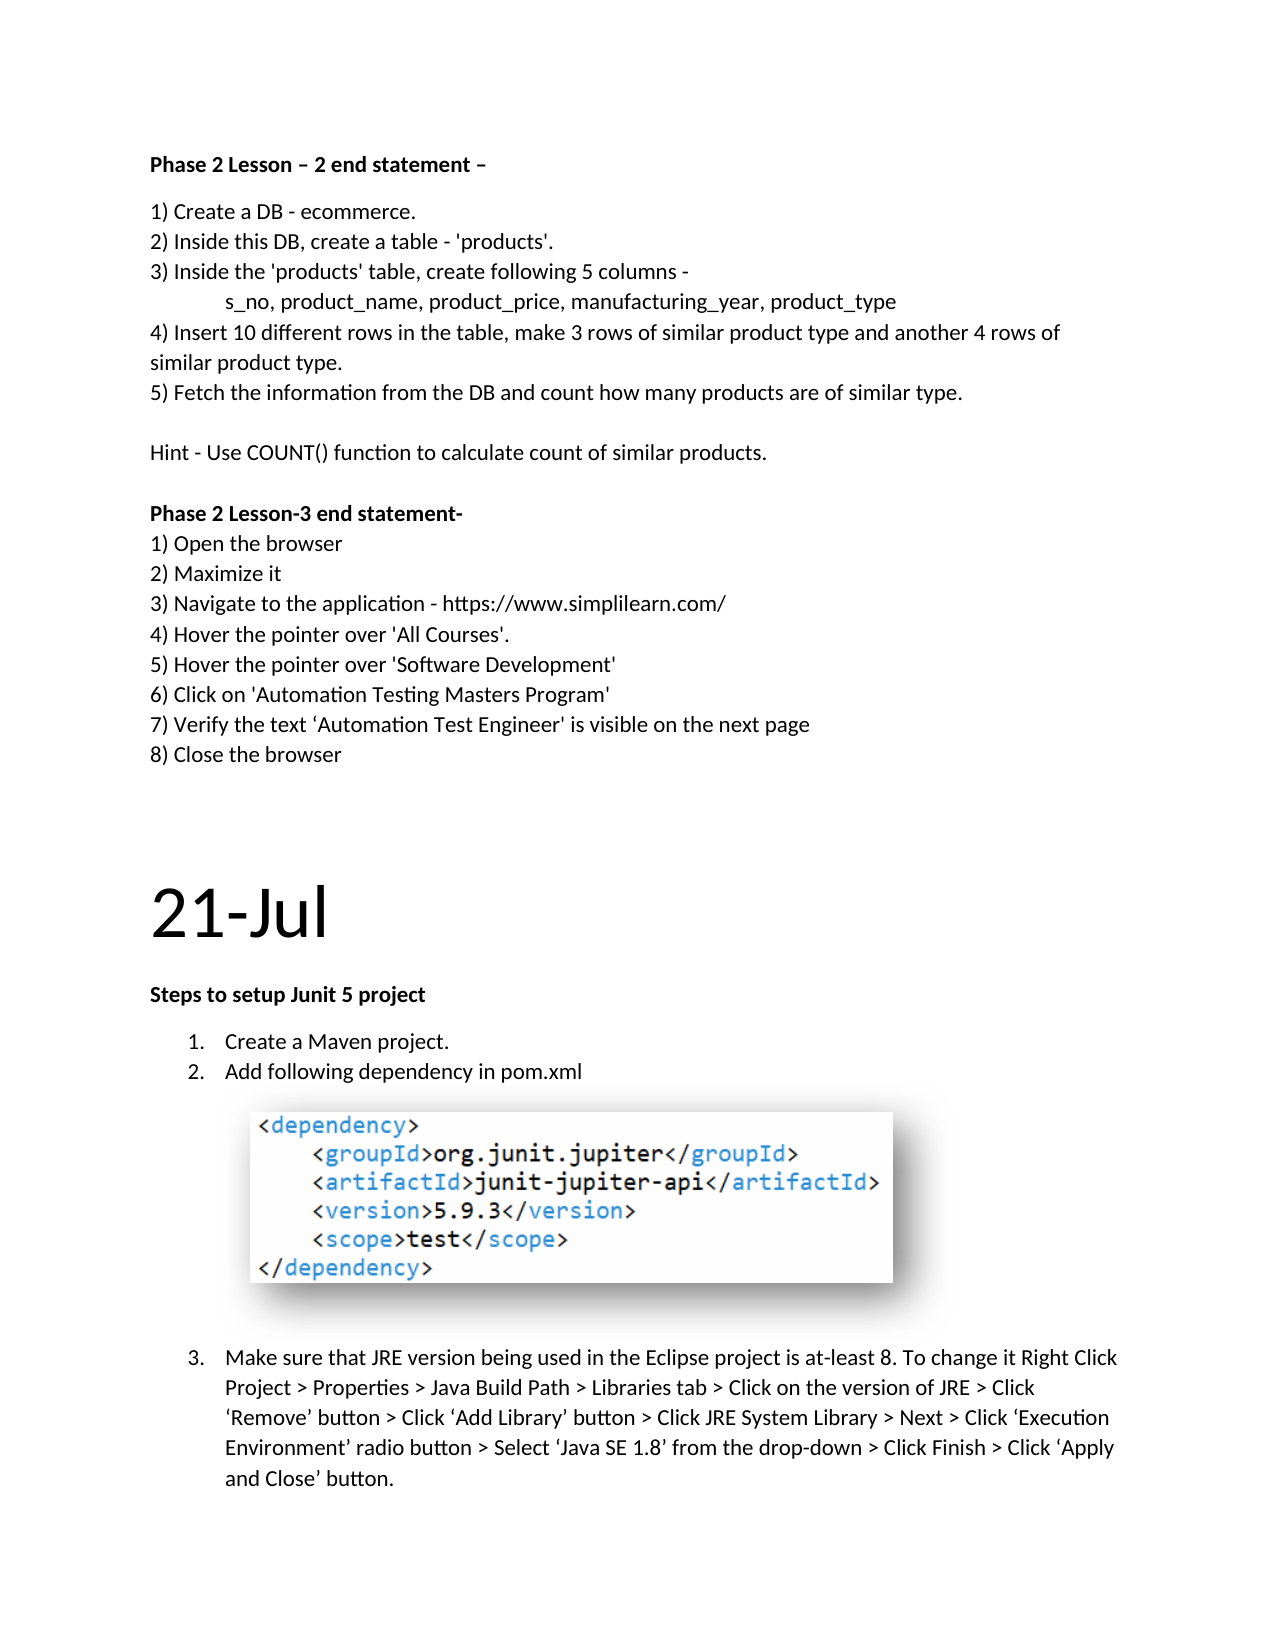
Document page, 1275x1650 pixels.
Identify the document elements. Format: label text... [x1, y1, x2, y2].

text 4) Hover the pointer over 'All Courses'. [150, 620, 1125, 648]
text 3) Navigate to the application - https://www.simplilearn.com/ [150, 589, 1125, 618]
text Phase 2 Lesson-3 end statement- [150, 499, 1125, 527]
picture [250, 1112, 893, 1283]
text 2) Maximize it [150, 559, 1125, 587]
text 4) Insert 10 different rows in the table, make 3 rows of similar product type and another 4 rows of similar product type. [150, 318, 1125, 376]
text s_no, product_name, product_price, manufacturing_year, product_type [150, 287, 1125, 316]
text 1) Create a DB - ecommerce. [150, 197, 1125, 225]
text 5) Fetch the information from the DB and count how many products are of similar type. [150, 378, 1125, 406]
list Make sure that JRE version being used in the Eclipse project is at-least 8. To change it Right Click Project > Properties > Java Build Path > Libraries tab > Click on the version of JRE > Click ‘Remove’ button > Click ‘Add Library’ button > Click JRE System Library > Next > Click ‘Execution Environment’ radio button > Select ‘Java SE 1.8’ from the drop-down > Click Finish > Click ‘Apply and Close’ button. [187, 1343, 1125, 1492]
list Create a Maven project. [187, 1027, 1125, 1055]
text Steps to setup Junit 5 project [150, 980, 1125, 1008]
text 7) Verify the text ‘Automation Test Engineer' is visible on the next page [150, 710, 1125, 738]
text Phase 2 Lesson – 2 end statement – [150, 150, 1125, 178]
text 5) Hover the pointer over 'Software Development' [150, 650, 1125, 678]
text 2) Inside this DB, create a table - 'products'. [150, 227, 1125, 255]
text Hint - Use COUNT() function to calculate count of similar products. [150, 438, 1125, 467]
text 21-Jul [150, 864, 1125, 956]
list Add following dependency in pom.xml [187, 1057, 1125, 1085]
text 3) Inside the 'products' table, create following 5 columns - [150, 257, 1125, 285]
text 6) Click on 'Automation Testing Masters Program' [150, 680, 1125, 708]
text 8) Close the browser [150, 741, 1125, 769]
text 1) Open the browser [150, 529, 1125, 557]
